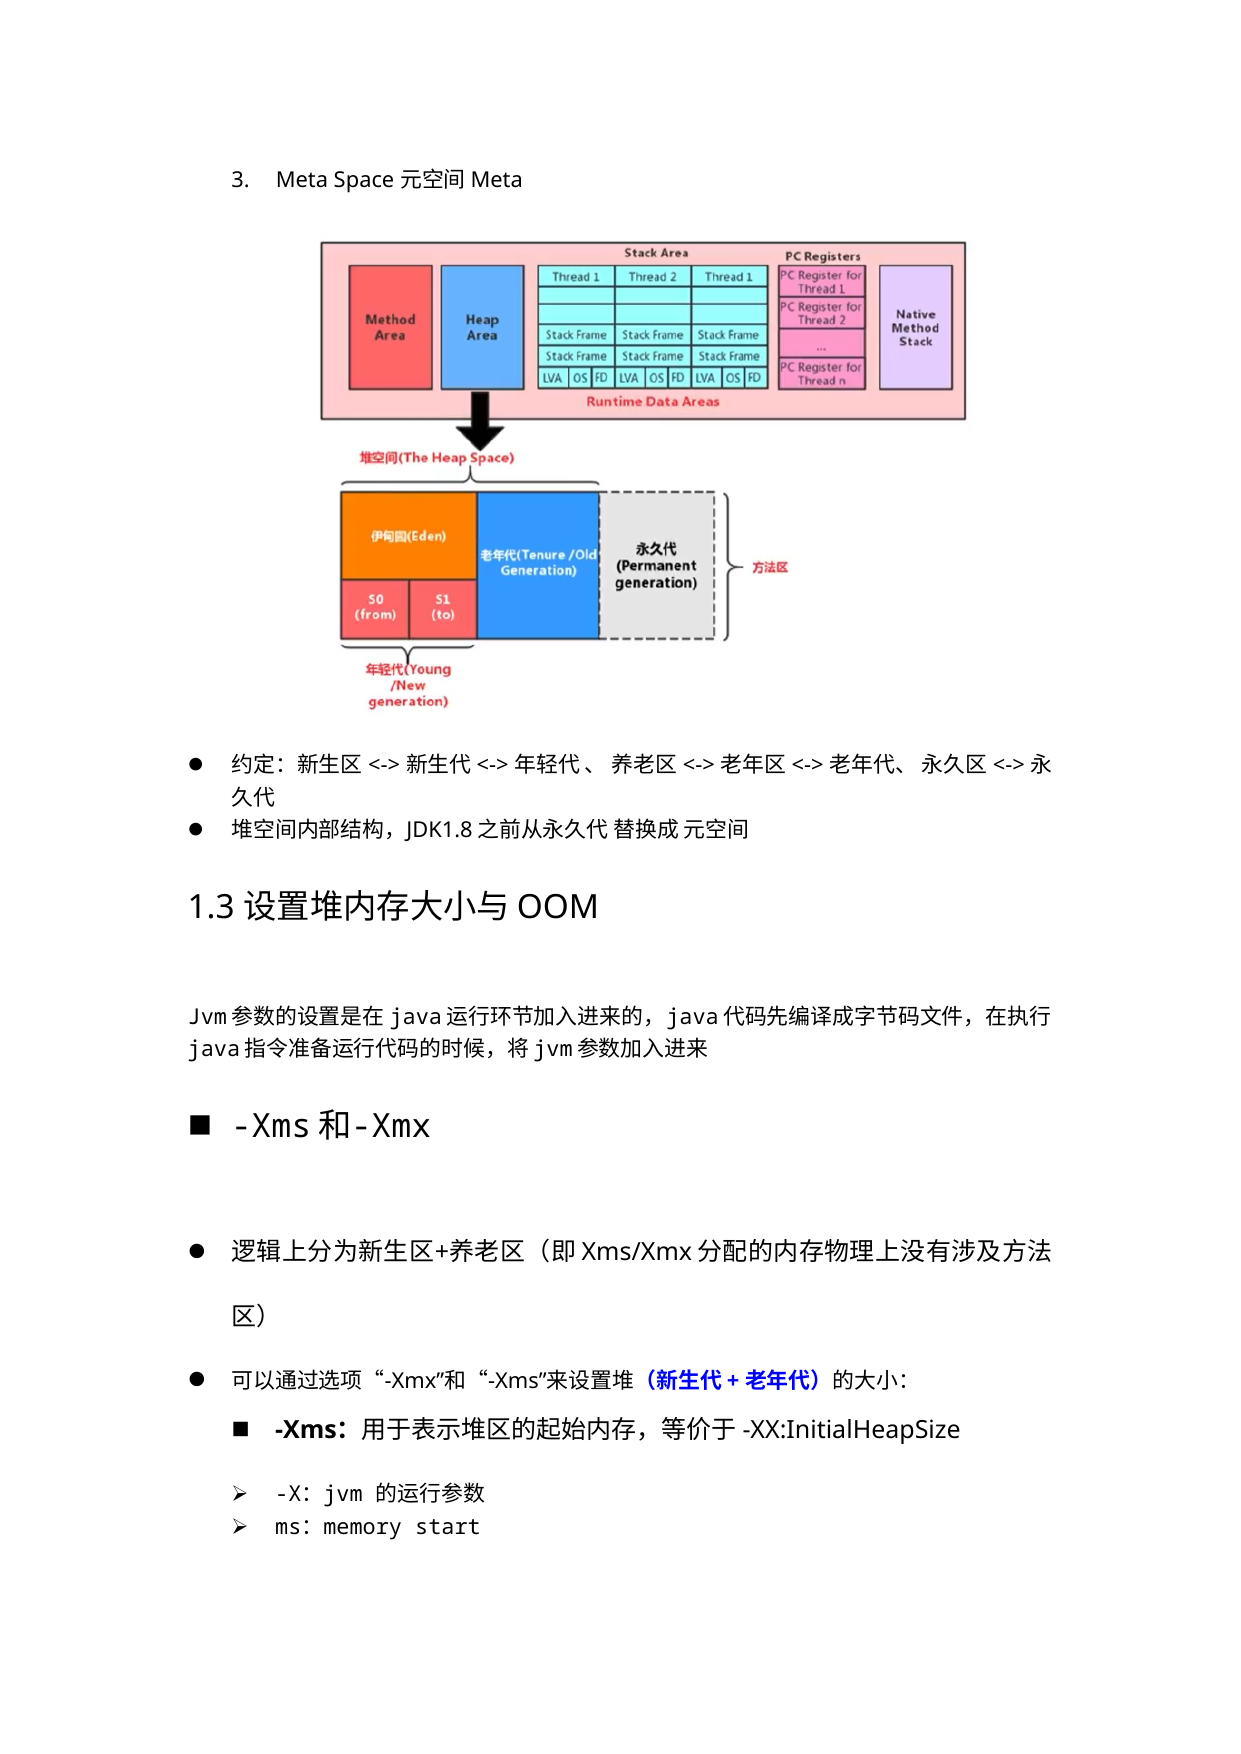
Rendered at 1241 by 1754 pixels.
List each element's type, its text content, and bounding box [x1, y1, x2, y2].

list 逻辑上分为新生区+养老区（即Xms/Xmx分配的内存物理上没有涉及方法区） [187, 1217, 1053, 1347]
subtitle 1.3 设置堆内存大小与OOM [187, 872, 1053, 937]
list ms：memory start [231, 1509, 1053, 1541]
subtitle -Xms和-Xmx [187, 1091, 1053, 1156]
picture [296, 227, 986, 724]
list -X：jvm 的运行参数 [231, 1476, 1053, 1509]
list Meta Space 元空间 Meta [231, 162, 1053, 194]
list 约定：新生区 <-> 新生代 <-> 年轻代 、 养老区 <-> 老年区 <-> 老年代、 永久区 <-> 永久代 [187, 747, 1053, 812]
list 可以通过选项“-Xmx”和“-Xms”来设置堆（新生代 + 老年代）的大小： [187, 1363, 1053, 1396]
list 堆空间内部结构，JDK1.8之前从永久代 替换成 元空间 [187, 812, 1053, 844]
list -Xms：用于表示堆区的起始内存，等价于 -XX:InitialHeapSize [231, 1396, 1053, 1461]
text Jvm参数的设置是在java运行环节加入进来的，java代码先编译成字节码文件，在执行java指令准备运行代码的时候，将jvm参数加入进来 [187, 998, 1053, 1063]
